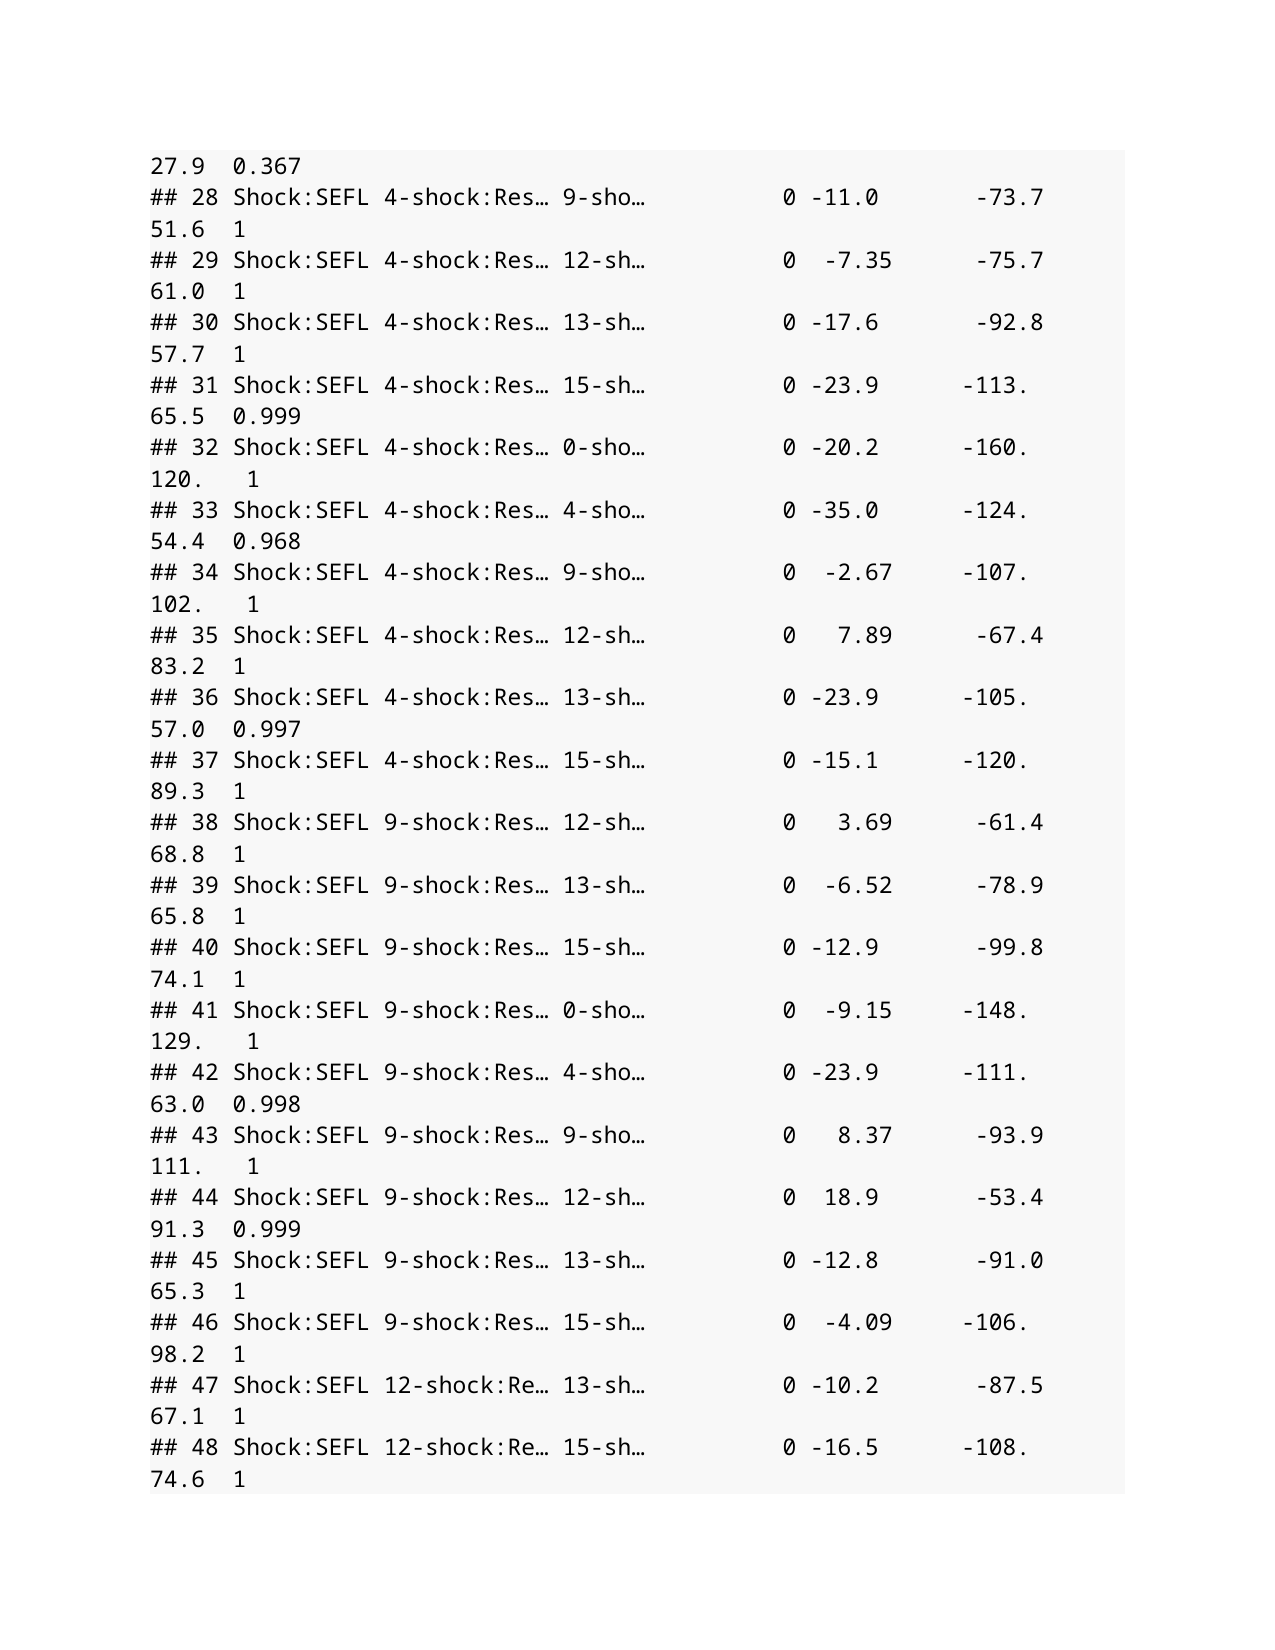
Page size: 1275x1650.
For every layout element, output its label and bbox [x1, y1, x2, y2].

text [150, 150, 1125, 1494]
